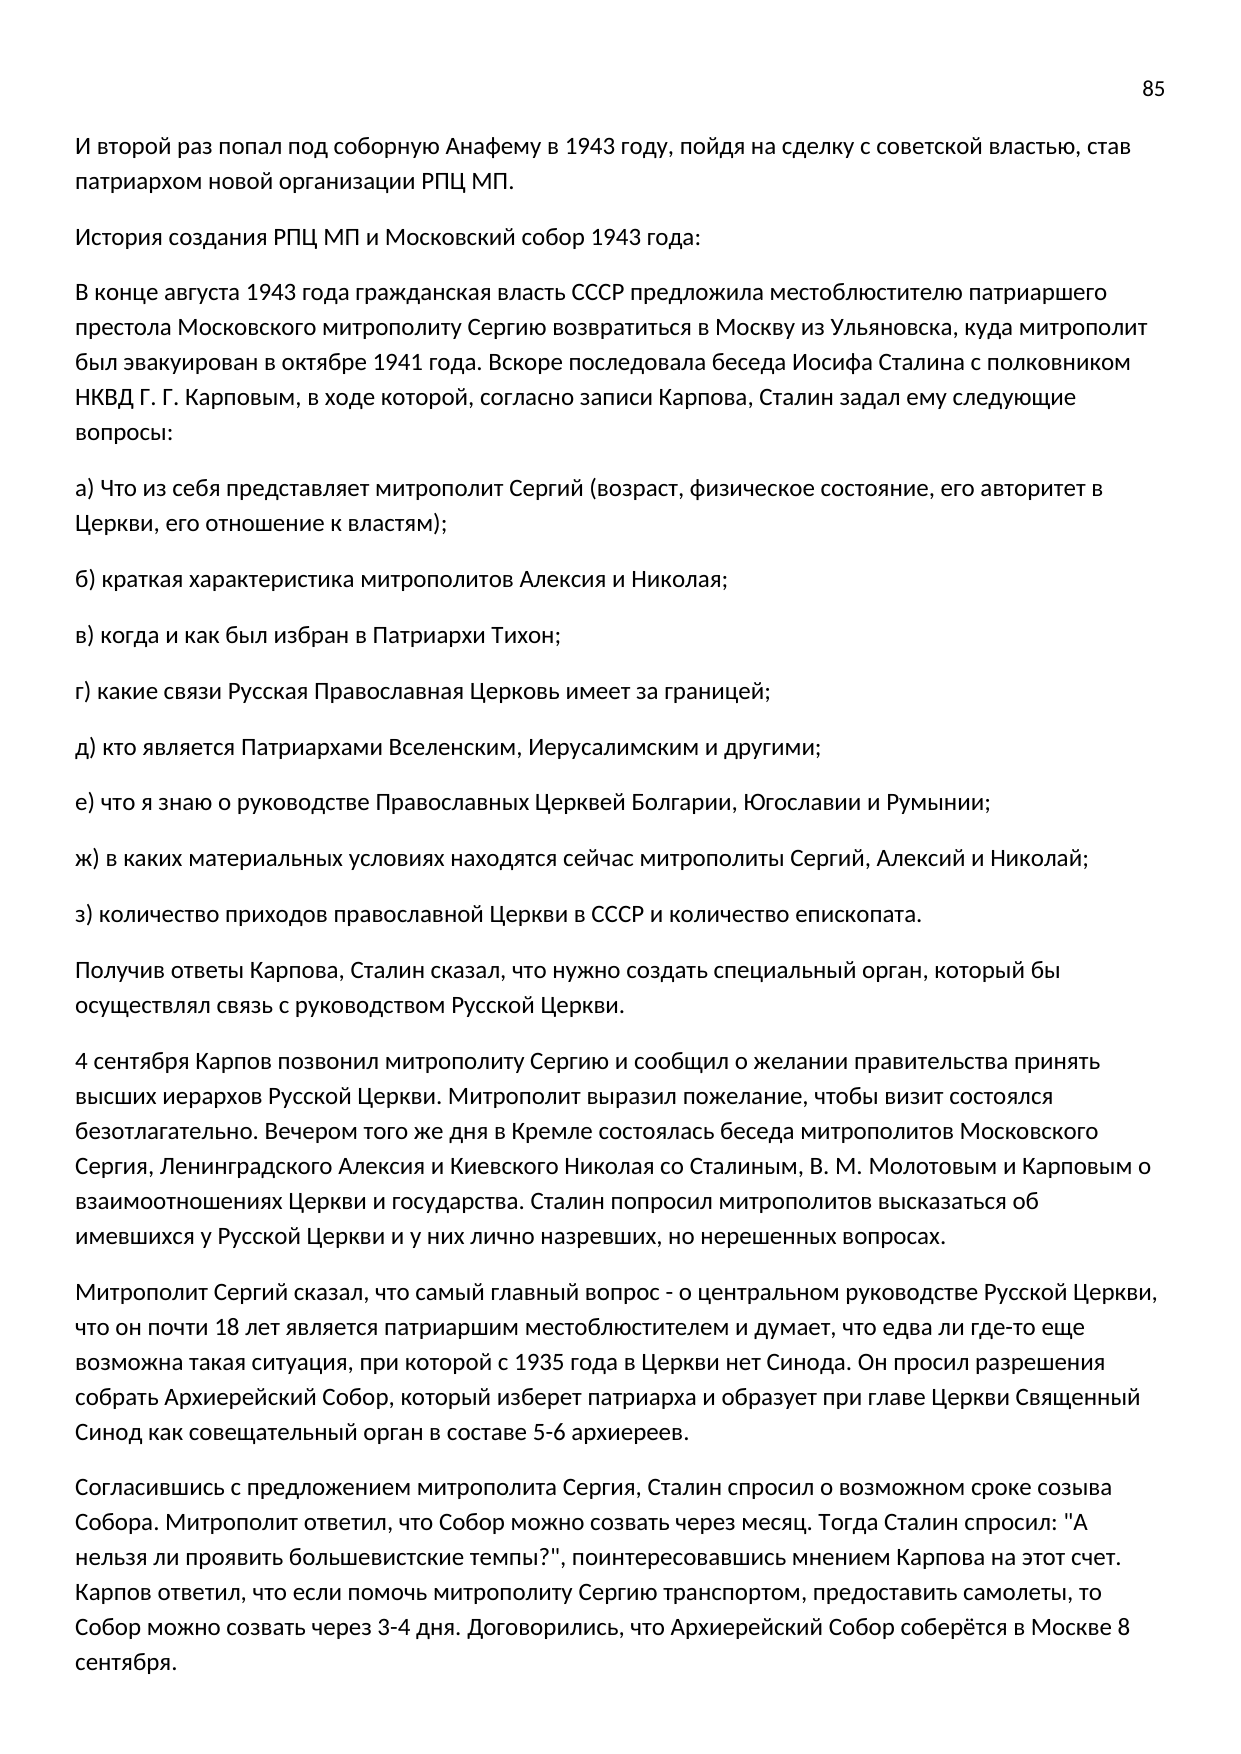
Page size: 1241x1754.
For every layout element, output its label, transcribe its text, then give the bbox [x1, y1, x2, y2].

text ж) в каких материальных условиях находятся сейчас митрополиты Сергий, Алексий и Николай; [75, 842, 1165, 873]
text Получив ответы Карпова, Сталин сказал, что нужно создать специальный орган, который бы осуществлял связь с руководством Русской Церкви. [75, 954, 1165, 1019]
text е) что я знаю о руководстве Православных Церквей Болгарии, Югославии и Румынии; [75, 786, 1165, 817]
text а) Что из себя представляет митрополит Сергий (возраст, физическое состояние, его авторитет в Церкви, его отношение к властям); [75, 472, 1165, 538]
text В конце августа 1943 года гражданская власть СССР предложила местоблюстителю патриаршего престола Московского митрополиту Сергию возвратиться в Москву из Ульяновска, куда митрополит был эвакуирован в октябре 1941 года. Вскоре последовала беседа Иосифа Сталина с полковником НКВД Г. Г. Карповым, в ходе которой, согласно записи Карпова, Сталин задал ему следующие вопросы: [75, 276, 1165, 447]
text г) какие связи Русская Православная Церковь имеет за границей; [75, 675, 1165, 705]
text 4 сентября Карпов позвонил митрополиту Сергию и сообщил о желании правительства принять высших иерархов Русской Церкви. Митрополит выразил пожелание, чтобы визит состоялся безотлагательно. Вечером того же дня в Кремле состоялась беседа митрополитов Московского Сергия, Ленинградского Алексия и Киевского Николая со Сталиным, В. М. Молотовым и Карповым о взаимоотношениях Церкви и государства. Сталин попросил митрополитов высказаться об имевшихся у Русской Церкви и у них лично назревших, но нерешенных вопросах. [75, 1045, 1165, 1250]
text д) кто является Патриархами Вселенским, Иерусалимским и другими; [75, 731, 1165, 761]
text б) краткая характеристика митрополитов Алексия и Николая; [75, 563, 1165, 594]
text И второй раз попал под соборную Анафему в 1943 году, пойдя на сделку с советской властью, став патриархом новой организации РПЦ МП. [75, 130, 1165, 195]
text з) количество приходов православной Церкви в СССР и количество епископата. [75, 898, 1165, 929]
text Согласившись с предложением митрополита Сергия, Сталин спросил о возможном сроке созыва Собора. Митрополит ответил, что Собор можно созвать через месяц. Тогда Сталин спросил: "А нельзя ли проявить большевистские темпы?", поинтересовавшись мнением Карпова на этот счет. Карпов ответил, что если помочь митрополиту Сергию транспортом, предоставить самолеты, то Собор можно созвать через 3-4 дня. Договорились, что Архиерейский Собор соберётся в Москве 8 сентября. [75, 1471, 1165, 1677]
text Митрополит Сергий сказал, что самый главный вопрос - о центральном руководстве Русской Церкви, что он почти 18 лет является патриаршим местоблюстителем и думает, что едва ли где-то еще возможна такая ситуация, при которой с 1935 года в Церкви нет Синода. Он просил разрешения собрать Архиерейский Собор, который изберет патриарха и образует при главе Церкви Священный Синод как совещательный орган в составе 5-6 архиереев. [75, 1276, 1165, 1446]
text История создания РПЦ МП и Московский собор 1943 года: [75, 221, 1165, 251]
text в) когда и как был избран в Патриархи Тихон; [75, 619, 1165, 649]
